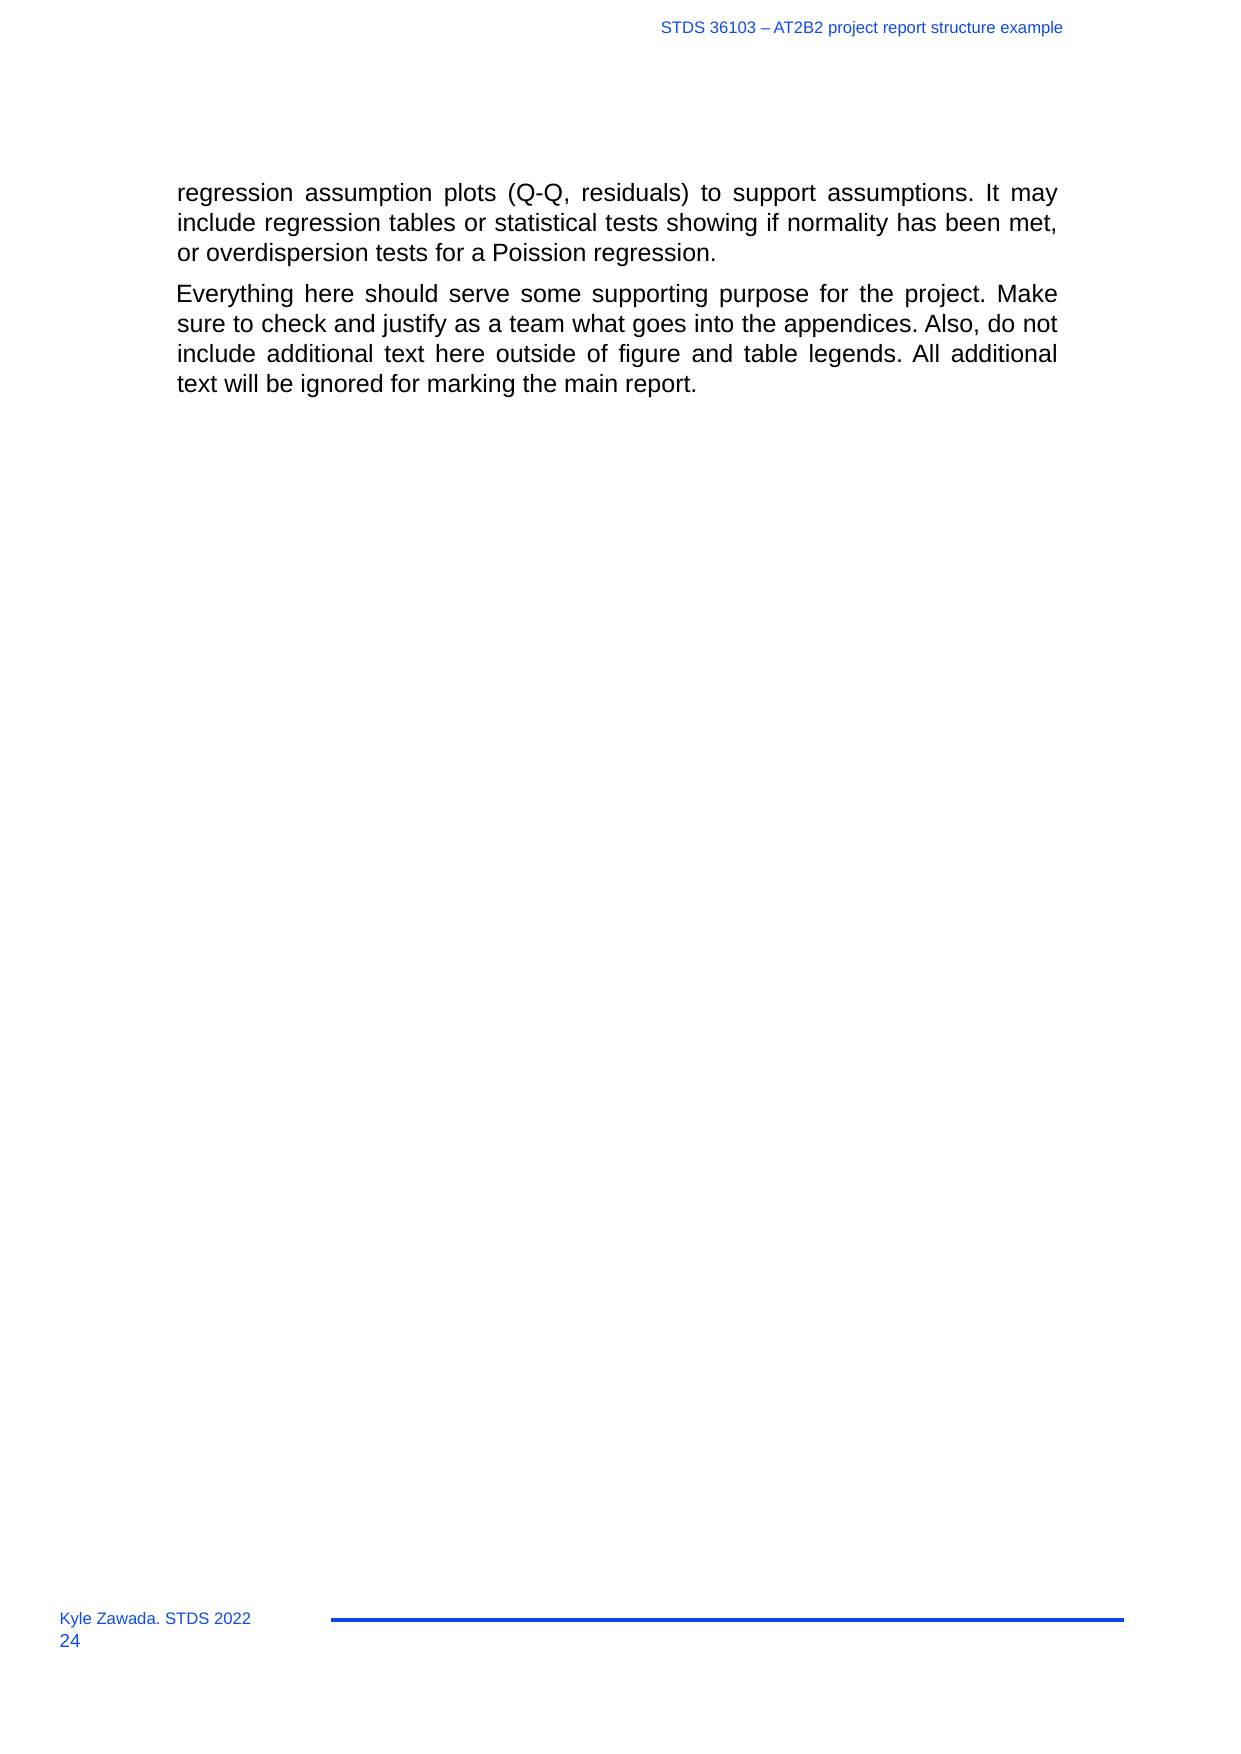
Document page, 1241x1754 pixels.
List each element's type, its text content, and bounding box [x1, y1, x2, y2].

text You can include additional tables and figures as appendices to support the report. This should not be an infinite stream of every figure or analysis you can think of, but should include relevant additional information. Examples would be regression assumption plots (Q-Q, residuals) to support assumptions. It may include regression tables or statistical tests showing if normality has been met, or overdispersion tests for a Poission regression. [176, 178, 1059, 266]
text Everything here should serve some supporting purpose for the project. Make sure to check and justify as a team what goes into the appendices. Also, do not include additional text here outside of figure and table legends. All additional text will be ignored for marking the main report. [176, 279, 1059, 397]
